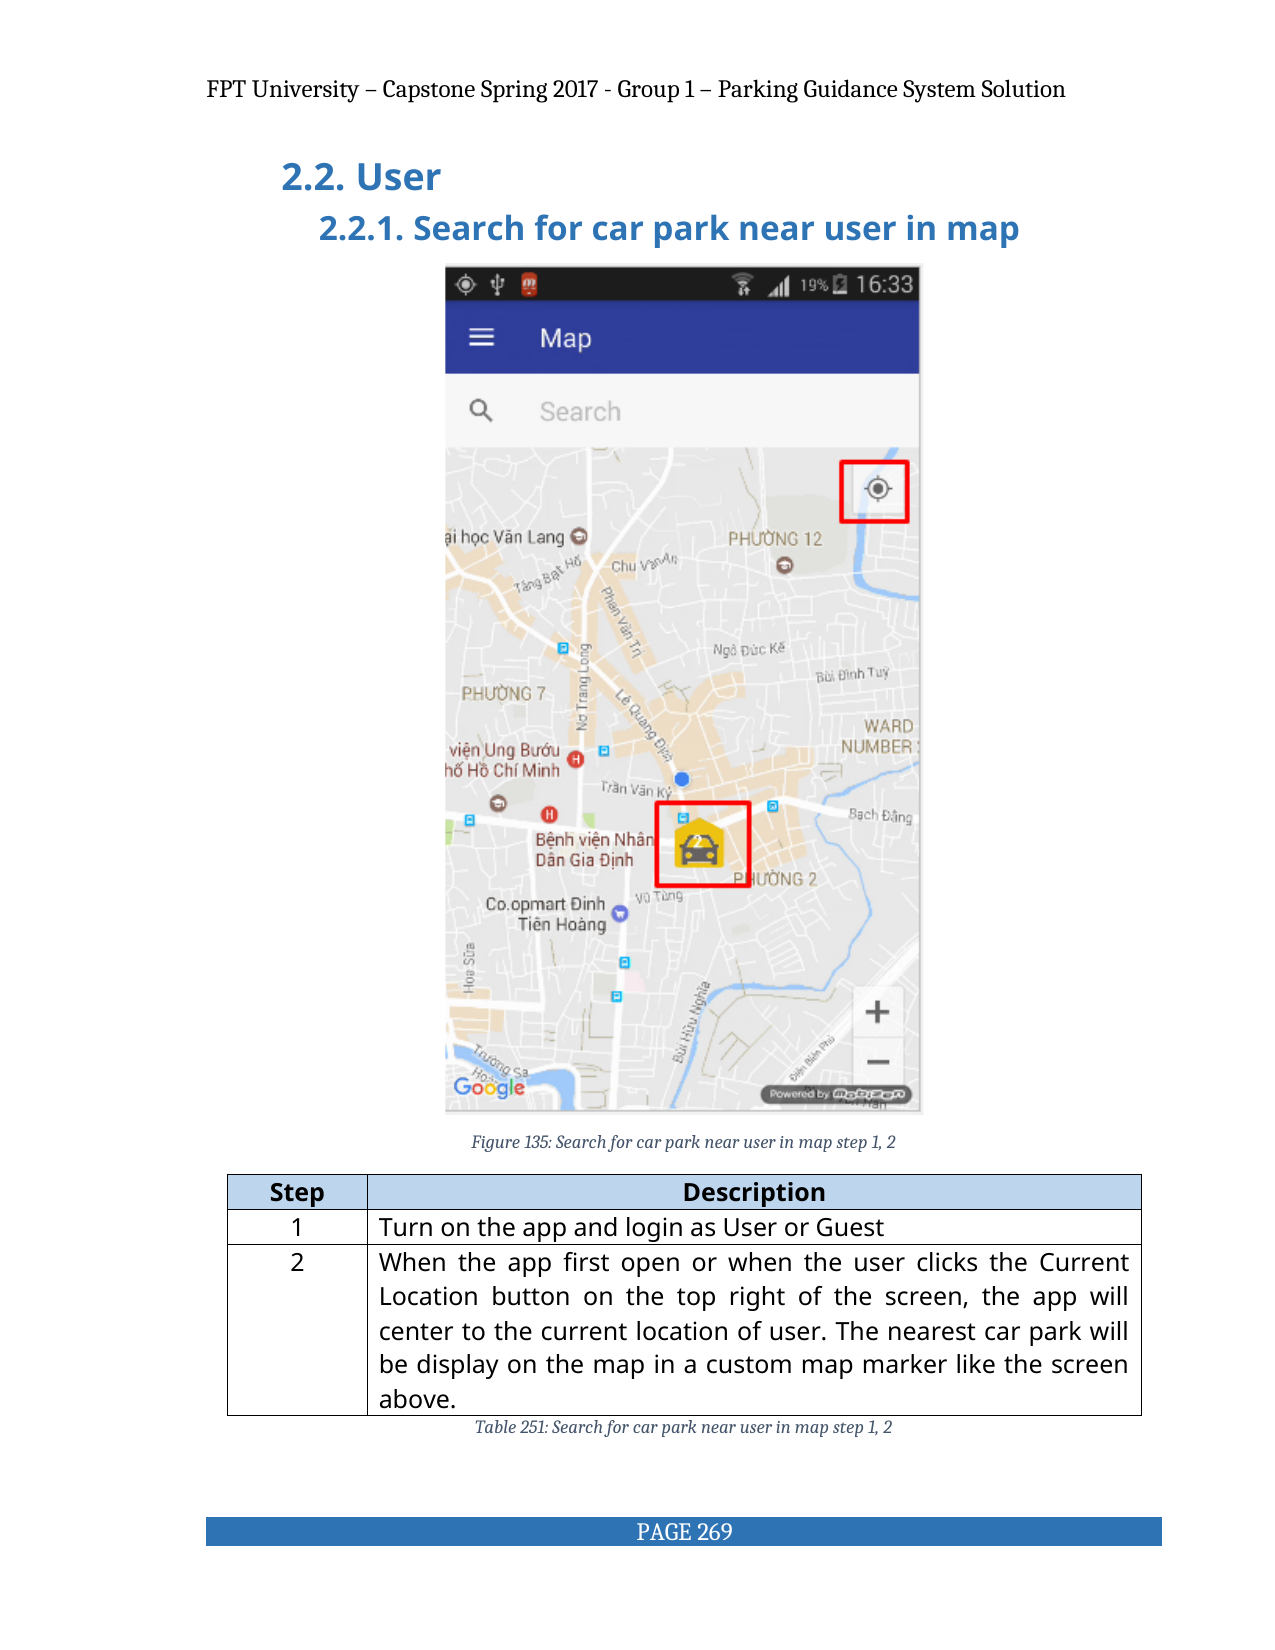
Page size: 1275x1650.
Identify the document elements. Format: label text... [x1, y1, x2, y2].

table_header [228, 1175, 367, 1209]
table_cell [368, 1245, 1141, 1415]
picture [445, 263, 924, 1115]
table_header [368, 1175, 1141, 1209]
subtitle Search for car park near user in map [206, 205, 1162, 251]
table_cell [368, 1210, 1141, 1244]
text Figure 135: Search for car park near user in map step 1, 2 [206, 1131, 1162, 1153]
subtitle User [206, 150, 1162, 201]
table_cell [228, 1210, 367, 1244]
text Table 251: Search for car park near user in map step 1, 2 [206, 1416, 1162, 1438]
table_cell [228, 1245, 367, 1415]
